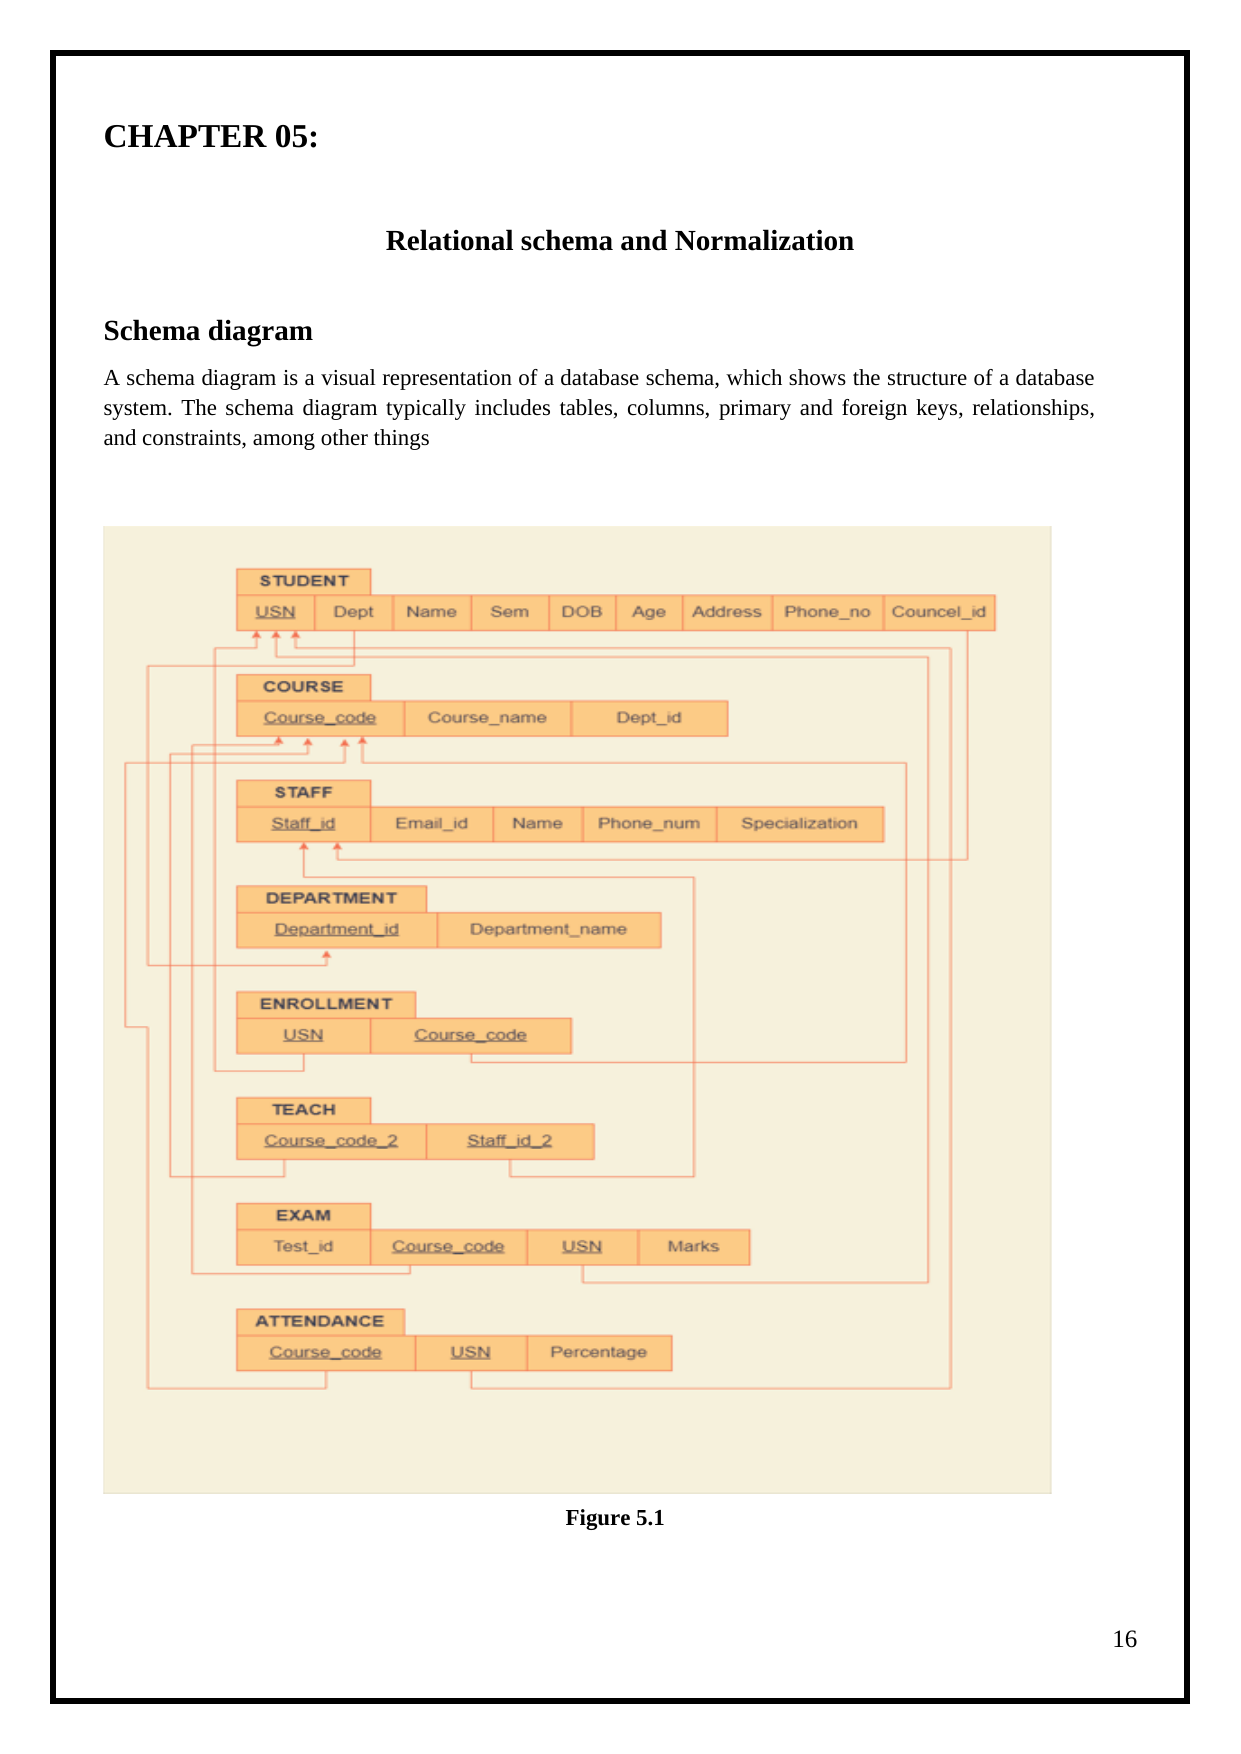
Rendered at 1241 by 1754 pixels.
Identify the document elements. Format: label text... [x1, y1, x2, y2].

text CHAPTER 05: [103, 116, 1137, 154]
text Schema diagram [103, 313, 1097, 347]
text Figure 5.1 [133, 1504, 1097, 1531]
text A schema diagram is a visual representation of a database schema, which shows the structure of a database system. The schema diagram typically includes tables, columns, primary and foreign keys, relationships, and constraints, among other things [103, 364, 1097, 450]
picture [103, 526, 1052, 1494]
text Relational schema and Normalization [103, 223, 1137, 257]
